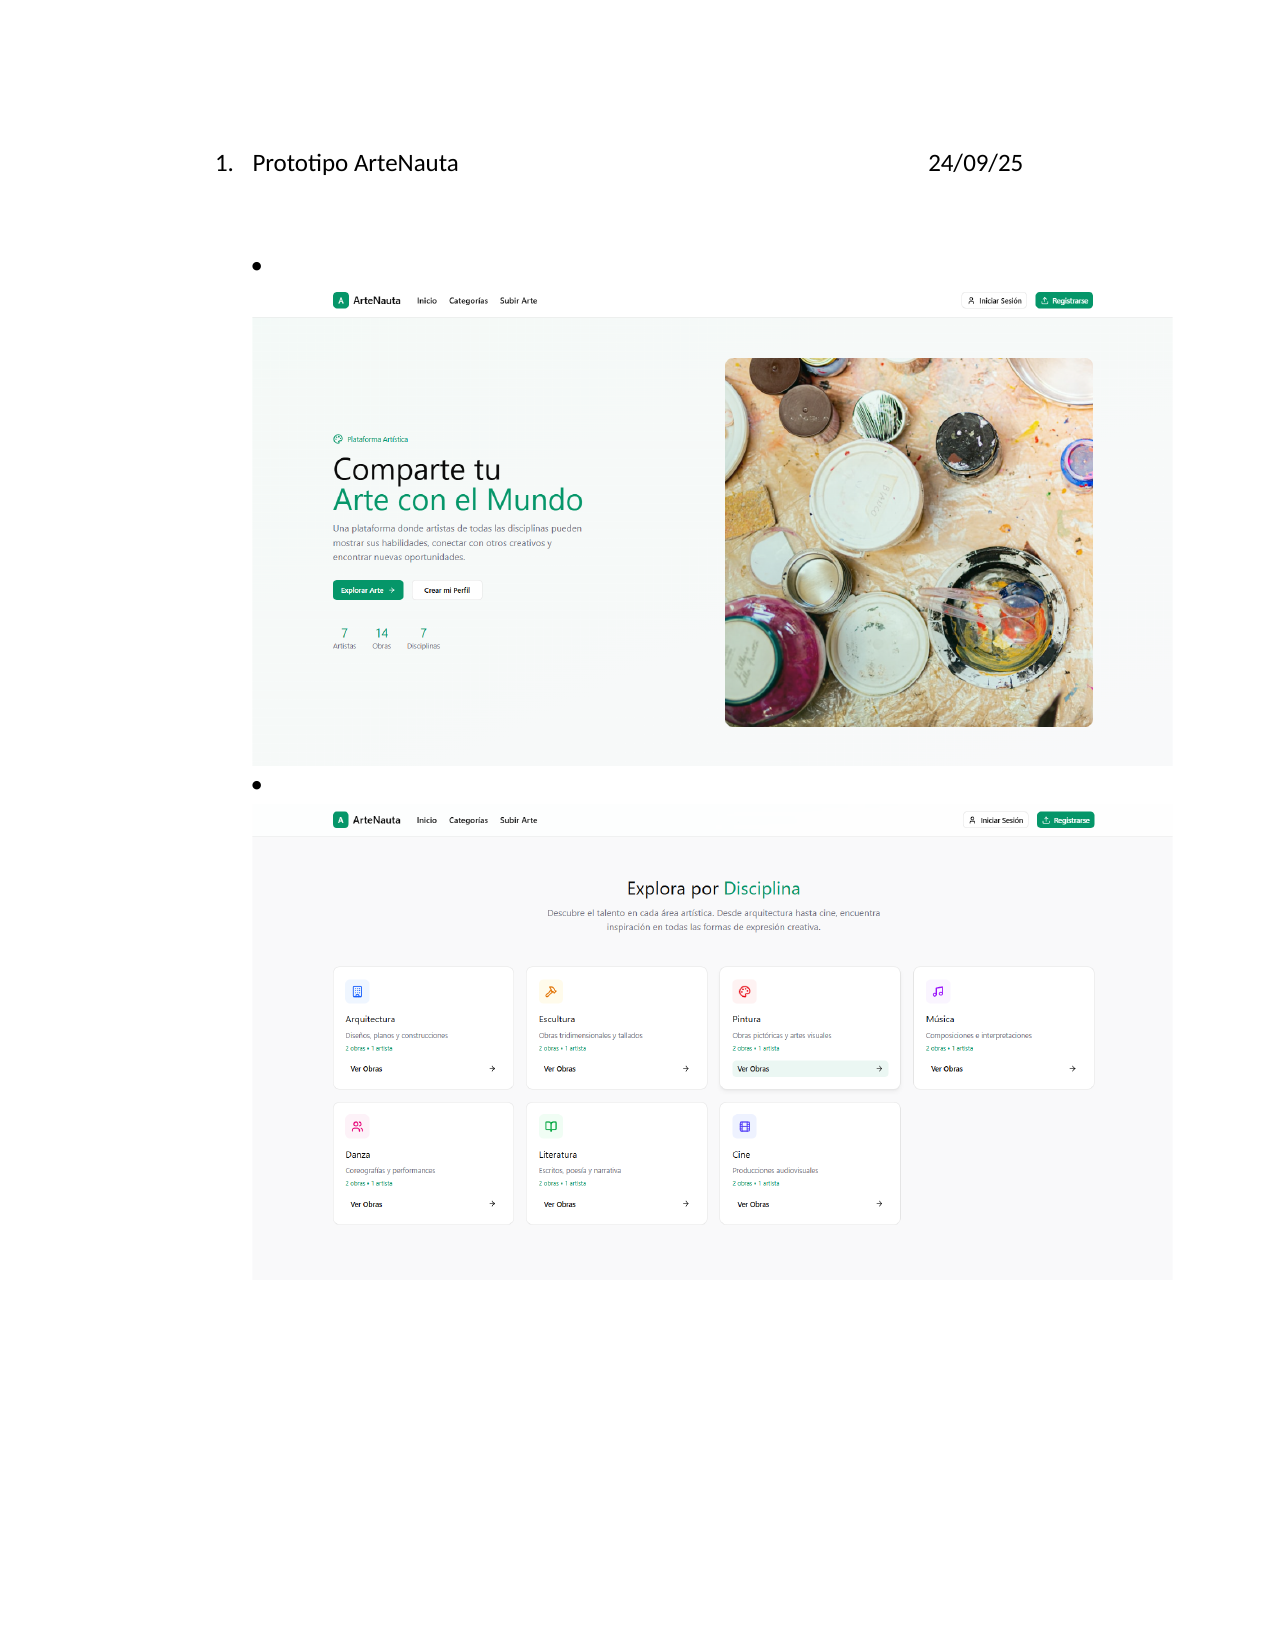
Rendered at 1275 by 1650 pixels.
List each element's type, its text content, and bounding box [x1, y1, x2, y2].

picture [252, 286, 1173, 766]
picture [252, 804, 1173, 1280]
list Prototipo ArteNauta 24/09/25 [215, 148, 1098, 178]
